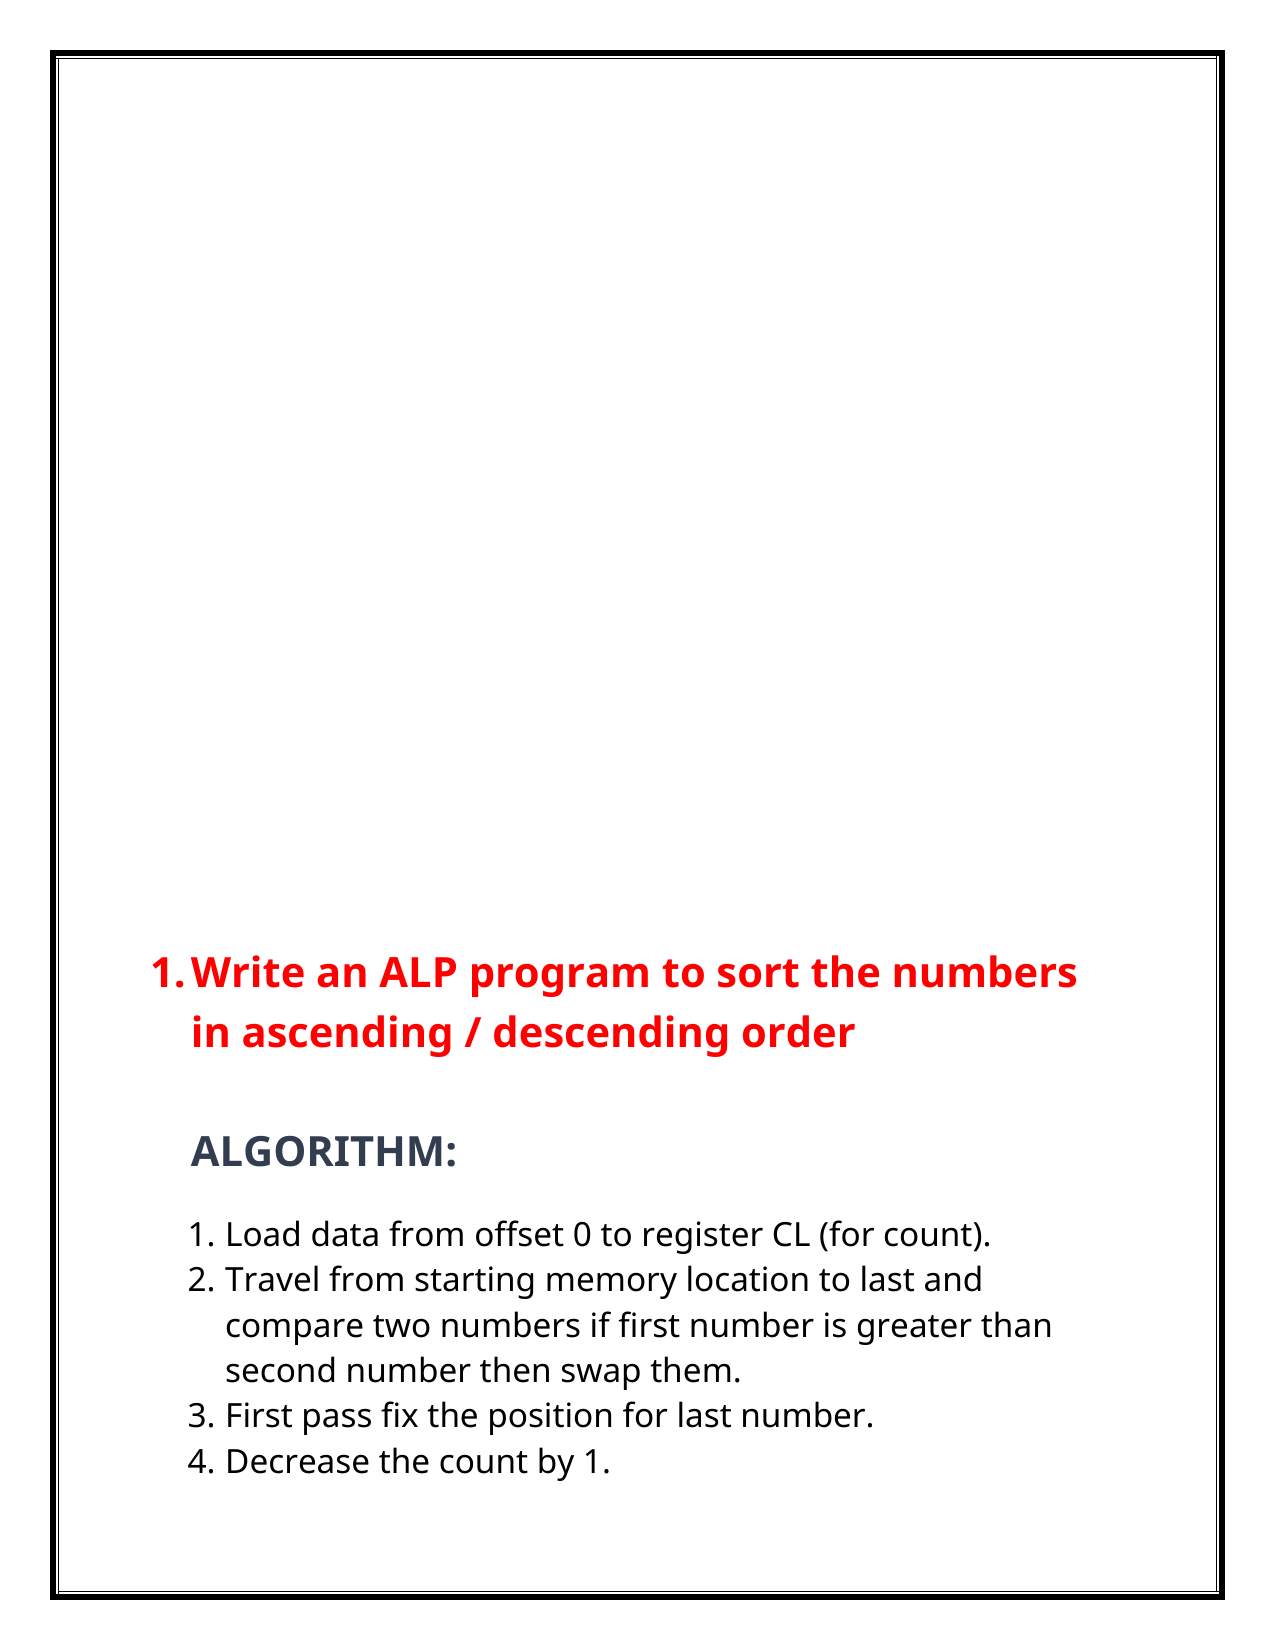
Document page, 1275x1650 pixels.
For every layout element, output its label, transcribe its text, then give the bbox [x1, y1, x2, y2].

list Load data from offset 0 to register CL (for count). [187, 1211, 1125, 1256]
list Travel from starting memory location to last and compare two numbers if first number is greater than second number then swap them. [187, 1256, 1125, 1392]
list ALGORITHM: [191, 1122, 1125, 1179]
list Write an ALP program to sort the numbers in ascending / descending order [150, 943, 1125, 1059]
list First pass fix the position for last number. [187, 1392, 1125, 1438]
list Decrease the count by 1. [187, 1438, 1125, 1483]
